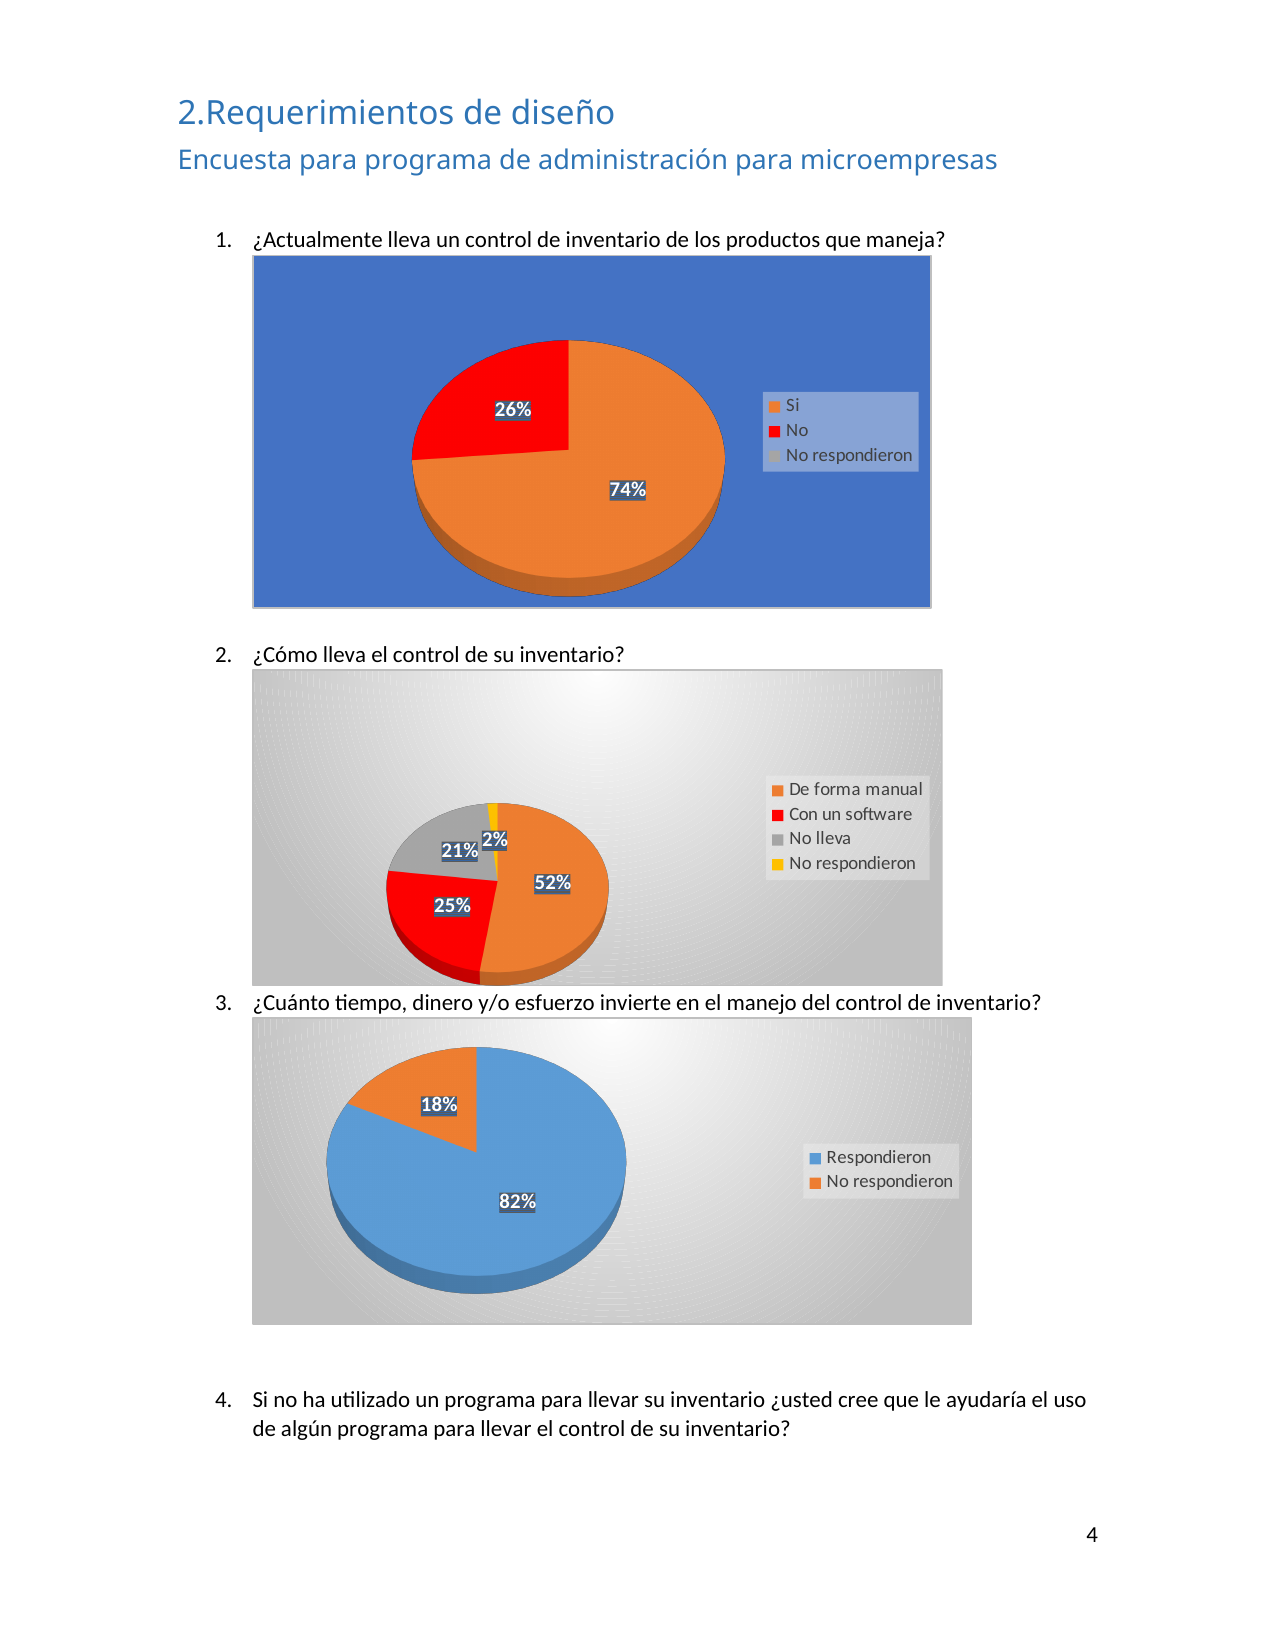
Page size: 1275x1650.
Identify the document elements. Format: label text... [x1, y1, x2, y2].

subtitle Encuesta para programa de administración para microempresas [177, 140, 1098, 177]
list Si no ha utilizado un programa para llevar su inventario ¿usted cree que le ayudaría el uso de algún programa para llevar el control de su inventario? [215, 1385, 1098, 1442]
list ¿Cómo lleva el control de su inventario? [215, 640, 1098, 668]
subtitle 2.Requerimientos de diseño [177, 89, 1098, 134]
list ¿Cuánto tiempo, dinero y/o esfuerzo invierte en el manejo del control de inventario? [215, 988, 1098, 1325]
list ¿Actualmente lleva un control de inventario de los productos que maneja? [215, 225, 1098, 253]
